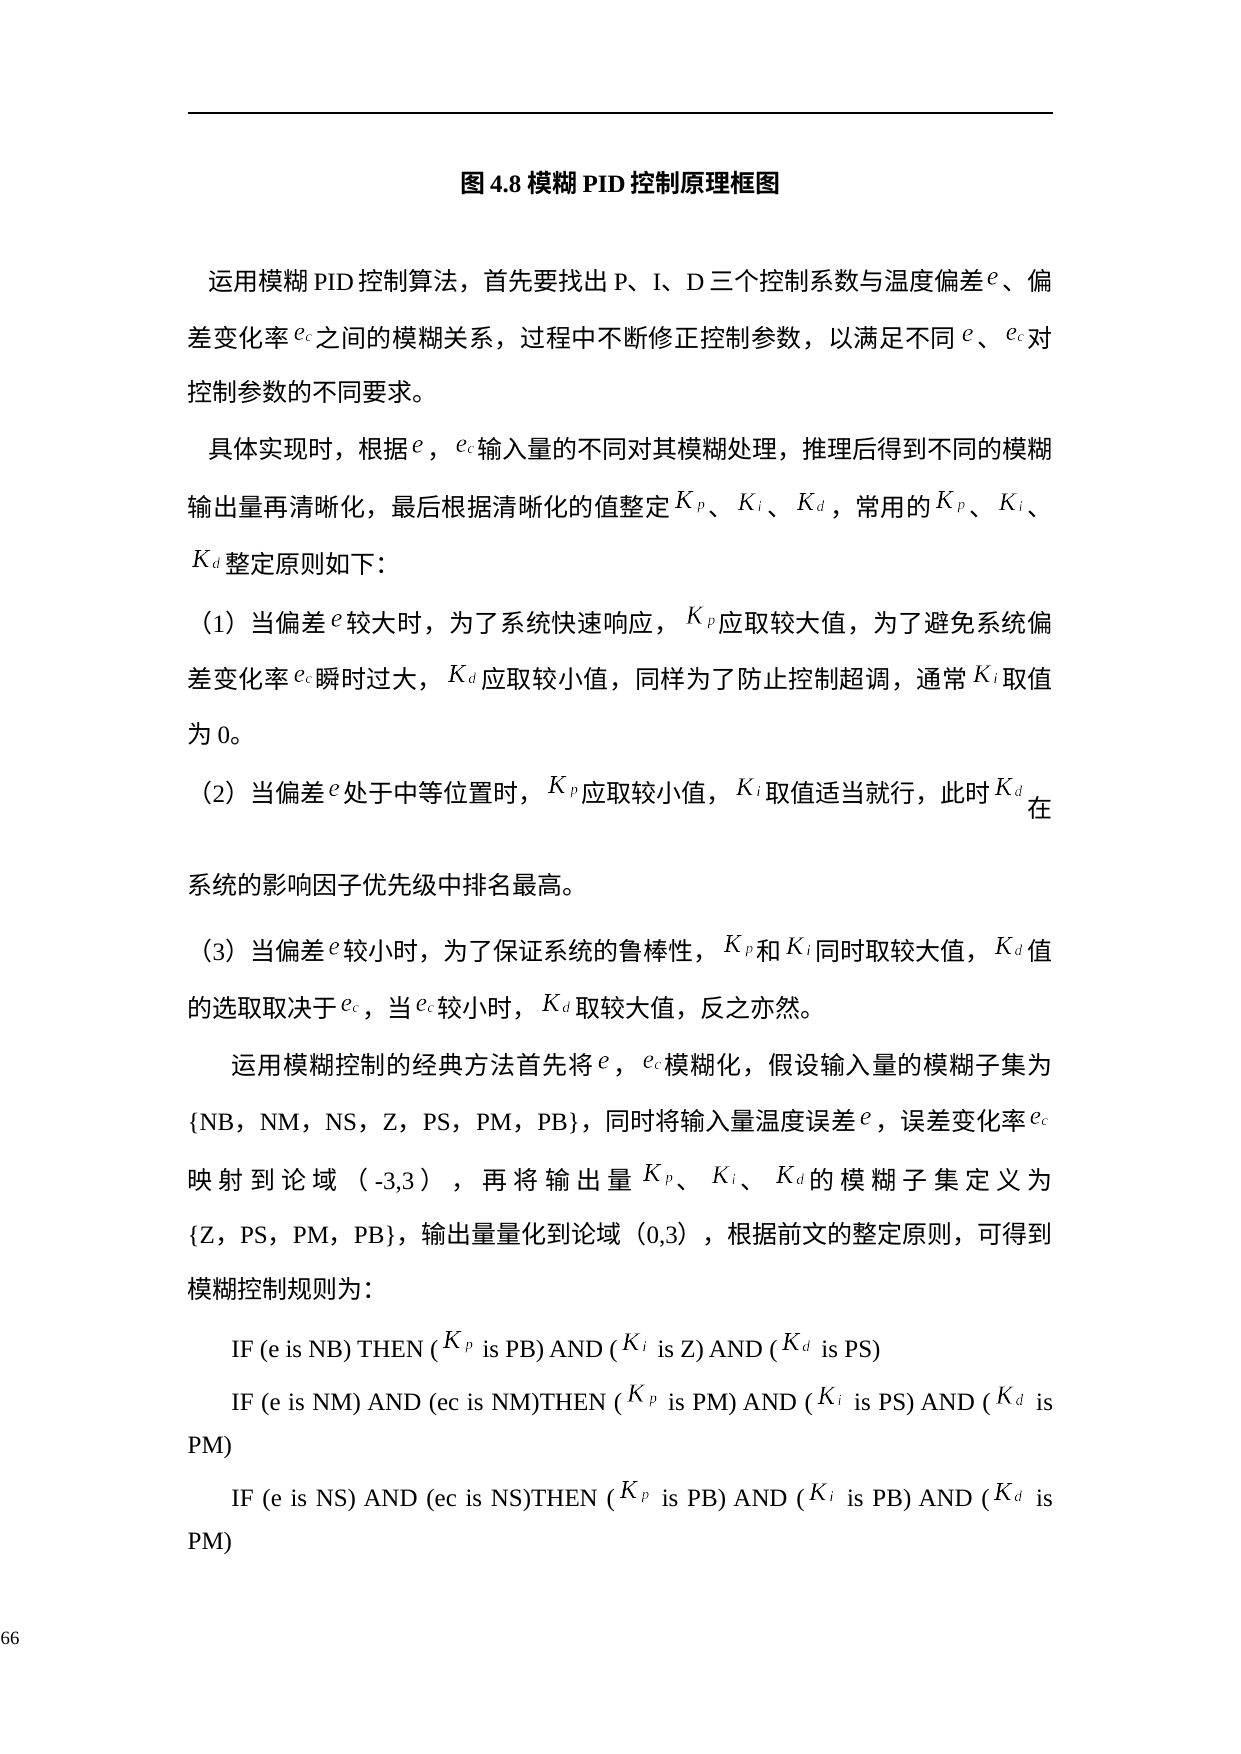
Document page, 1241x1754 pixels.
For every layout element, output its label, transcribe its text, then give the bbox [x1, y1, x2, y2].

list IF (e is NS) AND (ec is NS)THEN ( is PB) AND ( is PB) AND ( is PM) [187, 1473, 1053, 1555]
text 具体实现时，根据，输入量的不同对其模糊处理，推理后得到不同的模糊输出量再清晰化，最后根据清晰化的值整定、、，常用的、、整定原则如下： [187, 427, 1053, 581]
text 运用模糊PID控制算法，首先要找出P、I、D三个控制系数与温度偏差、偏差变化率之间的模糊关系，过程中不断修正控制参数，以满足不同、对控制参数的不同要求。 [187, 261, 1053, 409]
text 图4.8 模糊PID控制原理框图 [187, 164, 1053, 200]
list 当偏差较小时，为了保证系统的鲁棒性，和同时取较大值，值的选取取决于，当较小时，取较大值，反之亦然。 [187, 927, 1053, 1025]
list IF (e is NB) THEN ( is PB) AND ( is Z) AND ( is PS) [187, 1324, 1053, 1362]
list 运用模糊控制的经典方法首先将，模糊化，假设输入量的模糊子集为{NB，NM，NS，Z，PS，PM，PB}，同时将输入量温度误差，误差变化率映射到论域（-3,3），再将输出量、、的模糊子集定义为{Z，PS，PM，PB}，输出量量化到论域（0,3），根据前文的整定原则，可得到模糊控制规则为： [187, 1043, 1053, 1306]
list 当偏差较大时，为了系统快速响应，应取较大值，为了避免系统偏差变化率瞬时过大，应取较小值，同样为了防止控制超调，通常取值为0。 [187, 599, 1053, 751]
list 当偏差处于中等位置时，应取较小值，取值适当就行，此时在系统的影响因子优先级中排名最高。 [187, 769, 1053, 902]
list IF (e is NM) AND (ec is NM)THEN ( is PM) AND ( is PS) AND ( is PM) [187, 1377, 1053, 1459]
